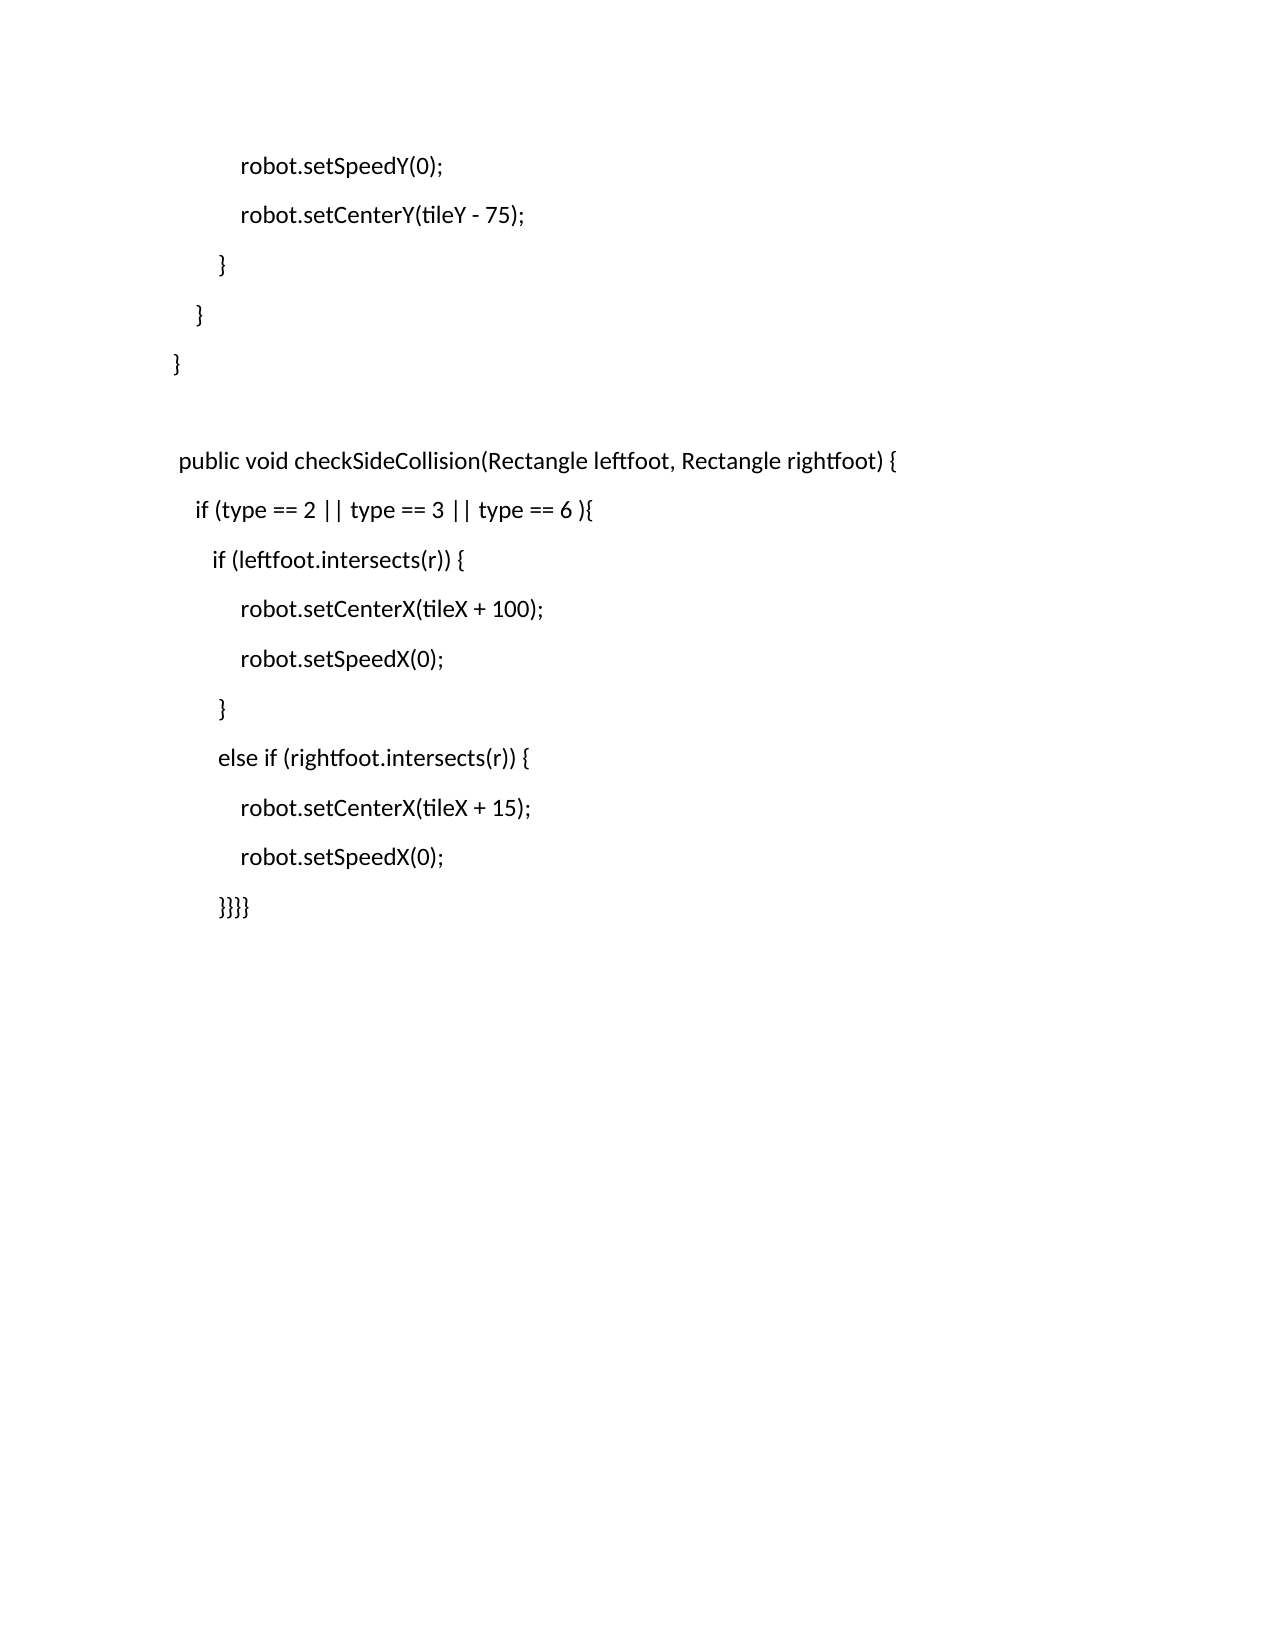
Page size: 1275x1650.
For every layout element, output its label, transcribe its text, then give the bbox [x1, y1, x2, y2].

text robot.setCenterX(tileX + 15); [150, 792, 1125, 822]
text } [150, 299, 1125, 329]
text robot.setSpeedX(0); [150, 643, 1125, 674]
text robot.setCenterX(tileX + 100); [150, 593, 1125, 624]
text } [150, 693, 1125, 723]
text if (leftfoot.intersects(r)) { [150, 544, 1125, 574]
text }}}} [150, 891, 1125, 922]
text } [150, 249, 1125, 280]
text robot.setSpeedY(0); [150, 150, 1125, 181]
text if (type == 2 || type == 3 || type == 6 ){ [150, 494, 1125, 525]
text else if (rightfoot.intersects(r)) { [150, 742, 1125, 773]
text robot.setSpeedX(0); [150, 841, 1125, 872]
text robot.setCenterY(tileY - 75); [150, 199, 1125, 230]
text } [150, 348, 1125, 379]
text public void checkSideCollision(Rectangle leftfoot, Rectangle rightfoot) { [150, 445, 1125, 475]
